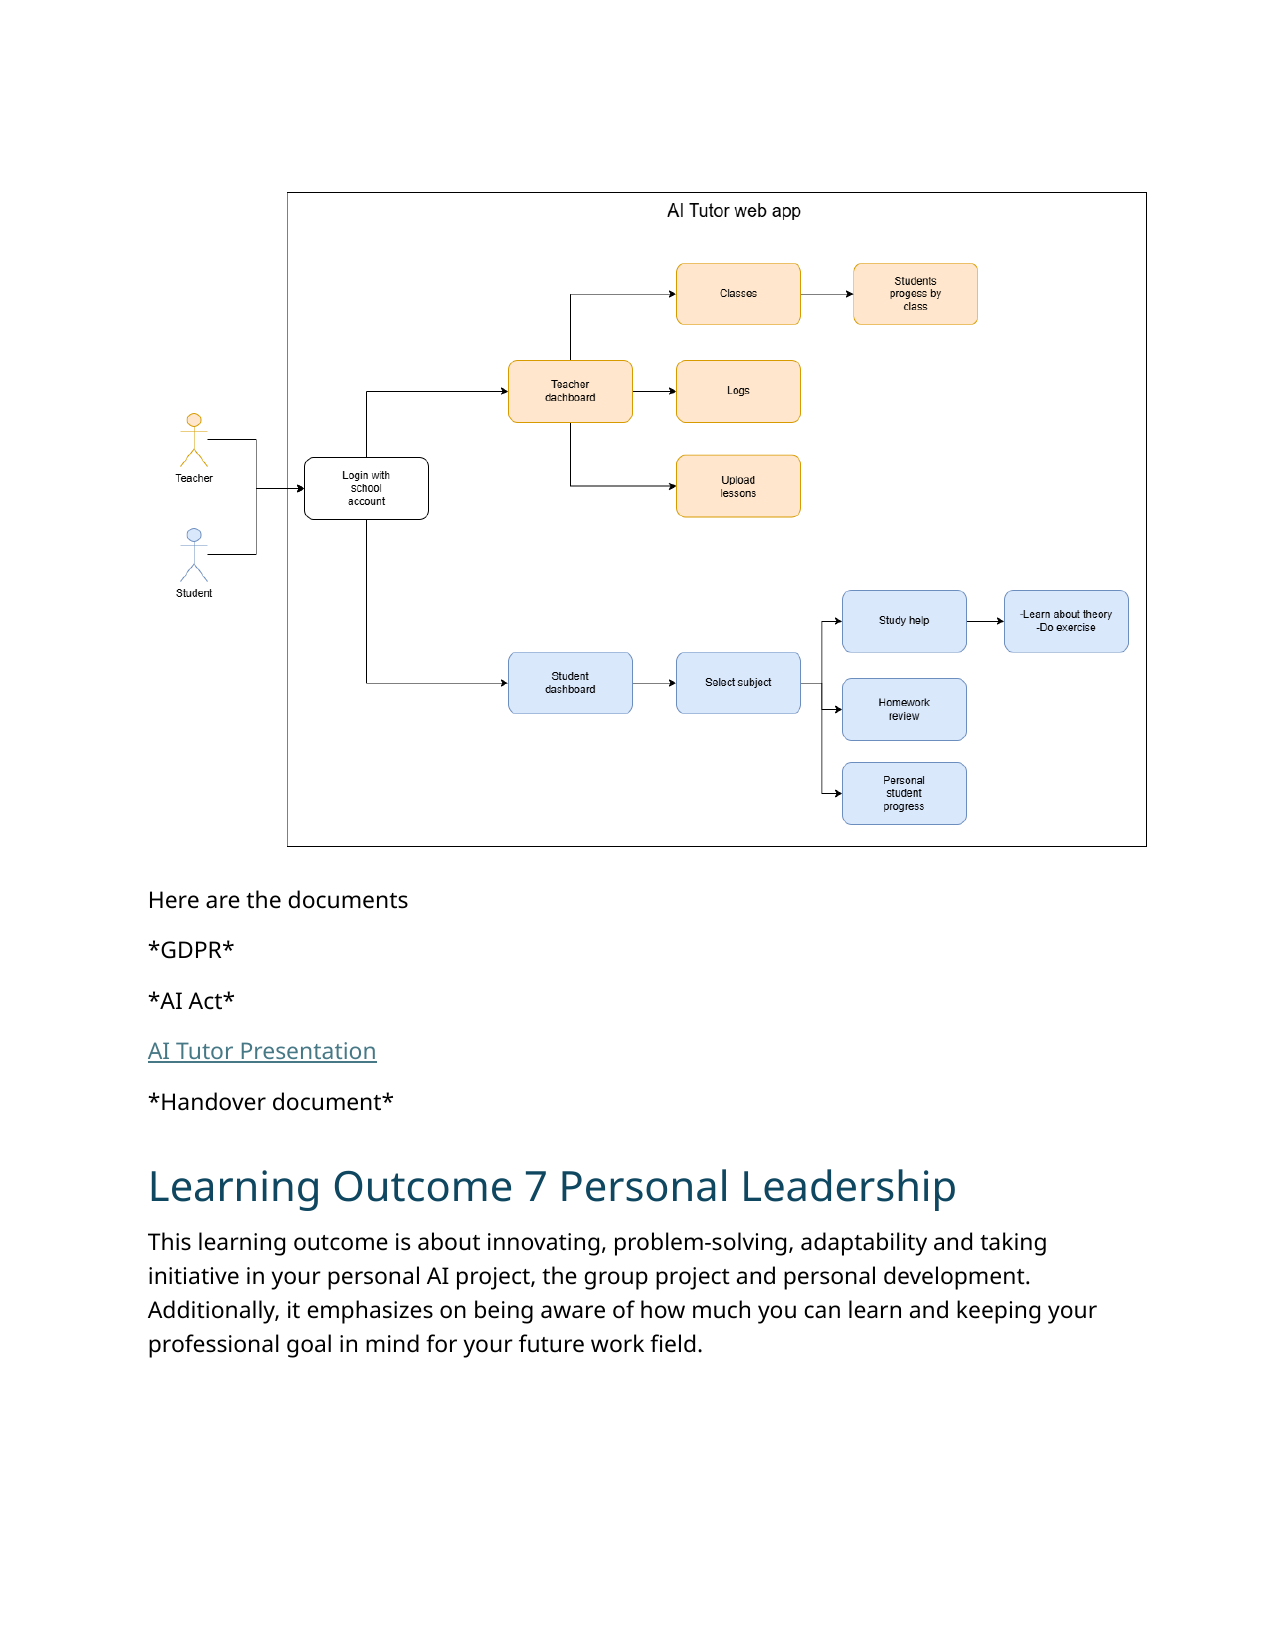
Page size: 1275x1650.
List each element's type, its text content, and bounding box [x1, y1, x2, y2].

text Here are the documents [148, 884, 1127, 915]
text *Handover document* [148, 1085, 1127, 1117]
picture [147, 147, 1193, 865]
subtitle Learning Outcome 7 Personal Leadership [148, 1157, 1127, 1213]
text This learning outcome is about innovating, problem-solving, adaptability and taking initiative in your personal AI project, the group project and personal development. Additionally, it emphasizes on being aware of how much you can learn and keeping your professional goal in mind for your future work field. [148, 1226, 1127, 1359]
text *AI Act* [148, 984, 1127, 1016]
text *GDPR* [148, 934, 1127, 965]
text AI Tutor Presentation [148, 1035, 1127, 1066]
